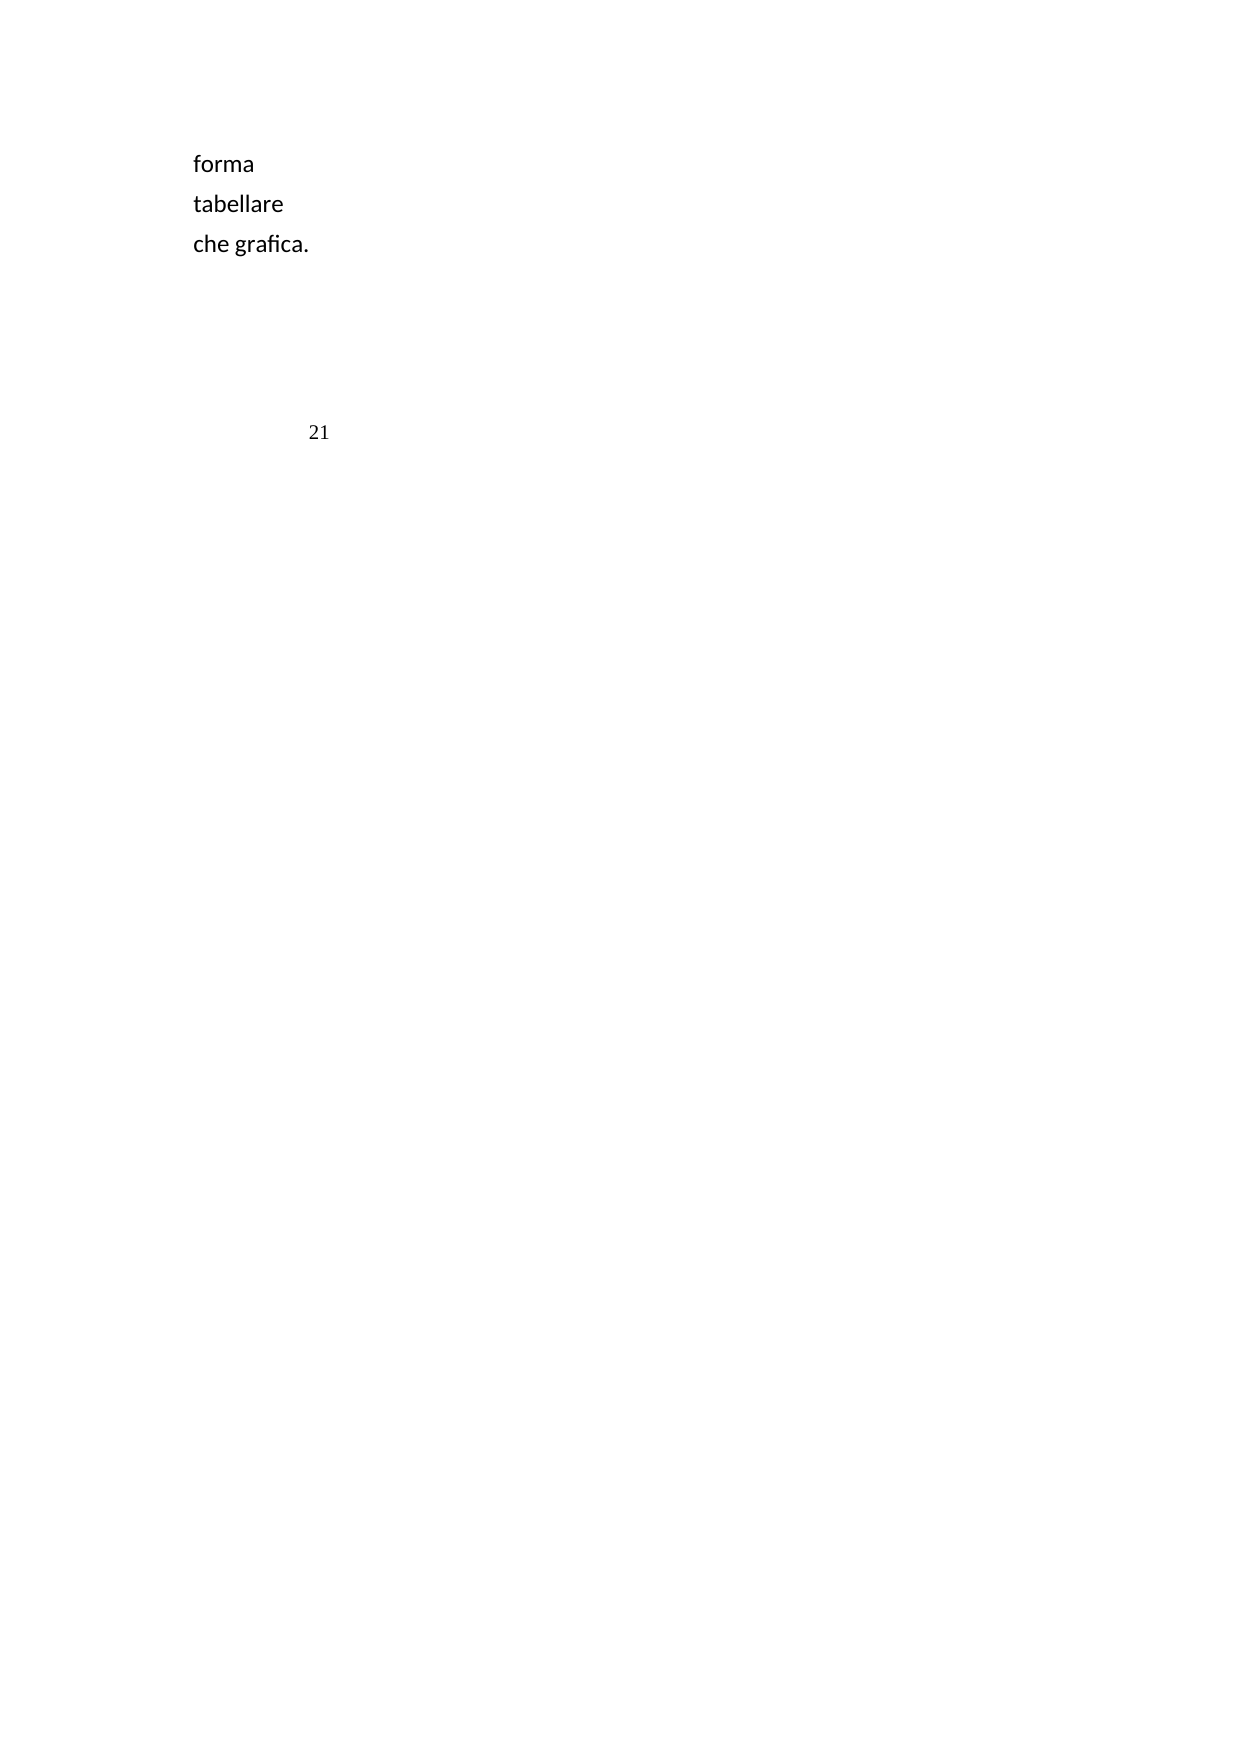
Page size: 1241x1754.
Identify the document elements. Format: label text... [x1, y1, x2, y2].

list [155, 148, 311, 259]
text 21 [309, 421, 1104, 444]
